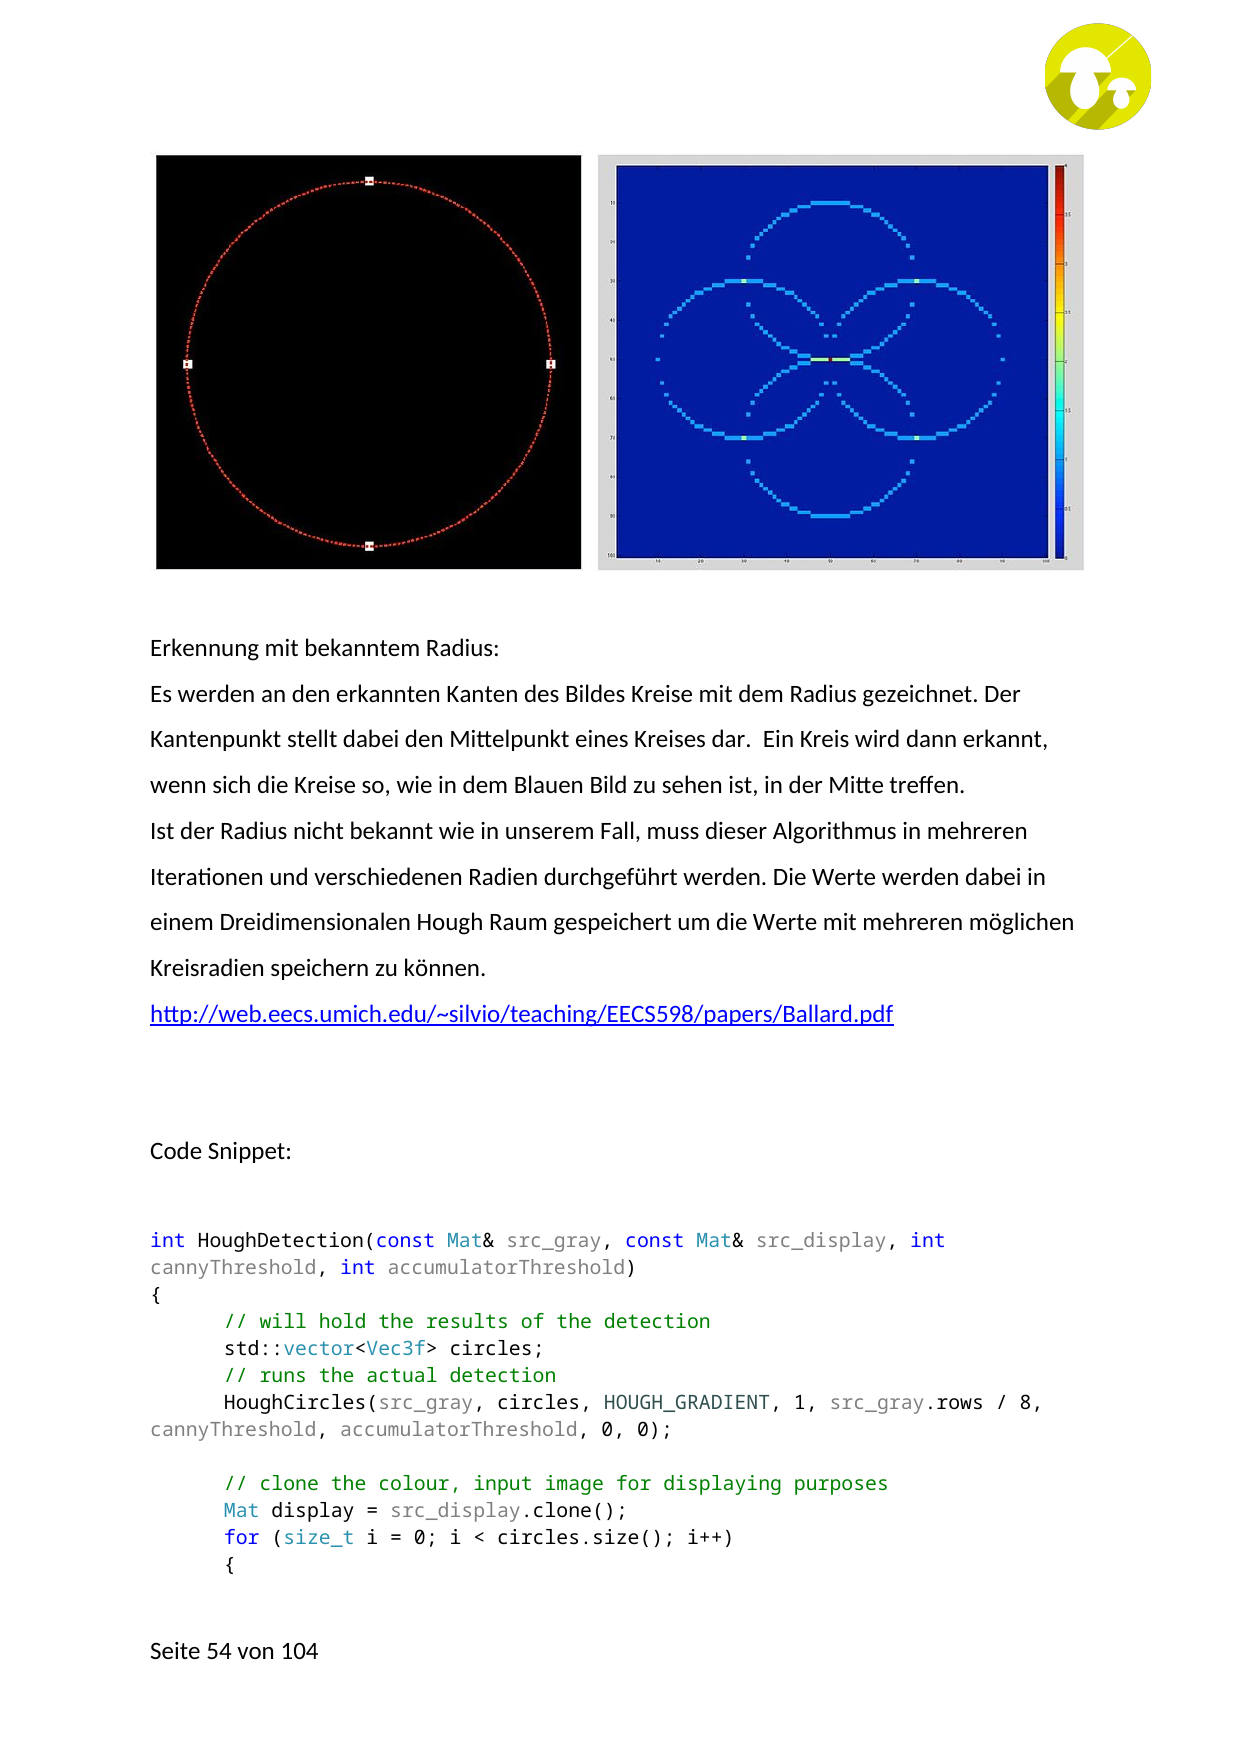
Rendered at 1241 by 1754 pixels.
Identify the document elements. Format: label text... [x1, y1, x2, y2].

text Code Snippet: [150, 1135, 1090, 1166]
text Ist der Radius nicht bekannt wie in unserem Fall, muss dieser Algorithmus in mehreren Iterationen und verschiedenen Radien durchgeführt werden. Die Werte werden dabei in einem Dreidimensionalen Hough Raum gespeichert um die Werte mit mehreren möglichen Kreisradien speichern zu können. [150, 815, 1090, 983]
picture [150, 150, 1091, 572]
text Es werden an den erkannten Kanten des Bildes Kreise mit dem Radius gezeichnet. Der Kantenpunkt stellt dabei den Mittelpunkt eines Kreises dar. Ein Kreis wird dann erkannt, wenn sich die Kreise so, wie in dem Blauen Bild zu sehen ist, in der Mitte treffen. [150, 678, 1090, 800]
text { [150, 1550, 1090, 1577]
text http://web.eecs.umich.edu/~silvio/teaching/EECS598/papers/Ballard.pdf [150, 998, 1090, 1028]
picture [1045, 23, 1152, 130]
text Erkennung mit bekanntem Radius: [150, 632, 1090, 663]
text int HoughDetection(const Mat& src_gray, const Mat& src_display, int cannyThreshold, int accumulatorThreshold) [150, 1227, 1090, 1281]
text HoughCircles(src_gray, circles, HOUGH_GRADIENT, 1, src_gray.rows / 8, cannyThreshold, accumulatorThreshold, 0, 0); [150, 1388, 1090, 1442]
text // clone the colour, input image for displaying purposes [150, 1469, 1090, 1496]
text Mat display = src_display.clone(); [150, 1496, 1090, 1523]
text std::vector<Vec3f> circles; [150, 1334, 1090, 1361]
text { [150, 1281, 1090, 1307]
text // runs the actual detection [150, 1361, 1090, 1388]
text for (size_t i = 0; i < circles.size(); i++) [150, 1523, 1090, 1550]
text // will hold the results of the detection [150, 1307, 1090, 1334]
